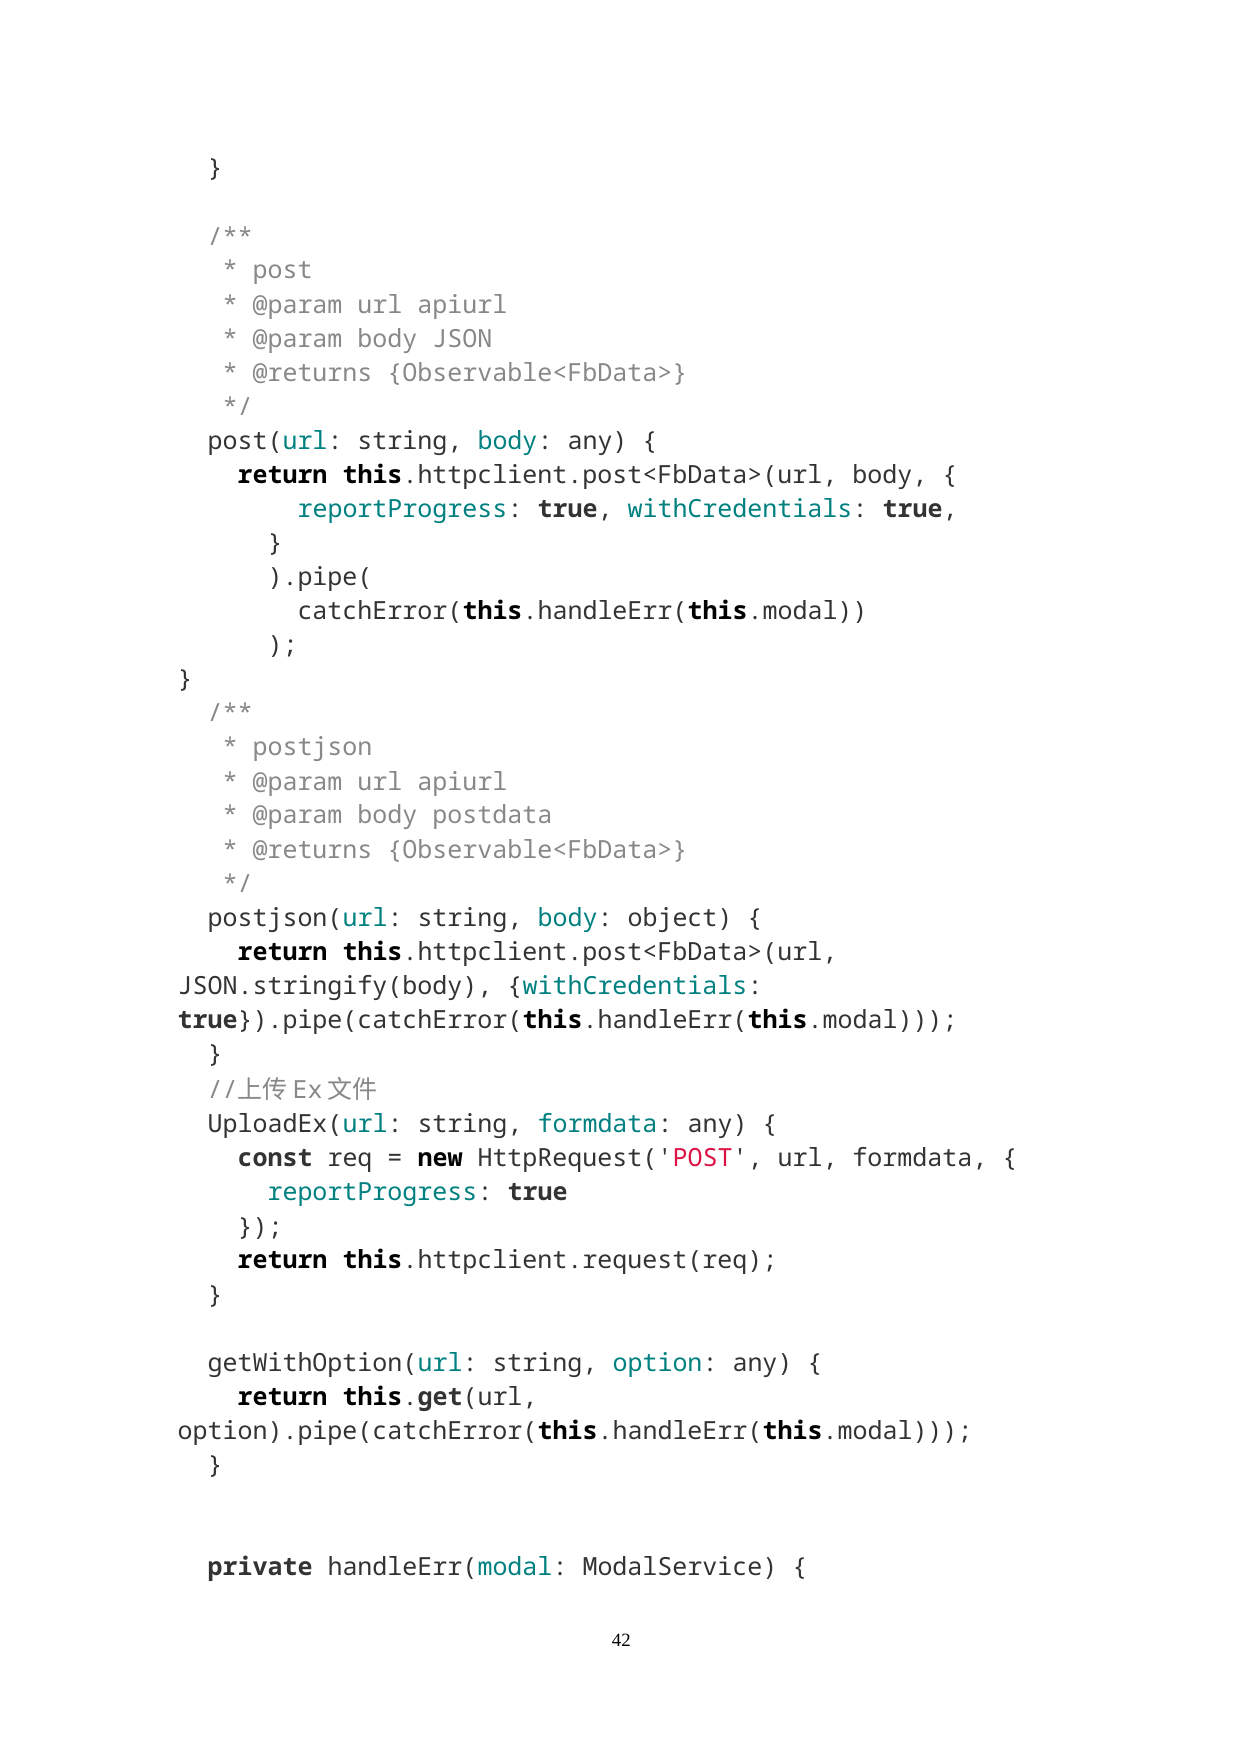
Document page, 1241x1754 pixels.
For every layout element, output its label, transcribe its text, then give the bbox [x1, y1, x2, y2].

text ); [177, 627, 1087, 661]
text getWithOption(url: string, option: any) { [177, 1344, 1087, 1378]
text * @returns {Observable<FbData>} [177, 831, 1087, 865]
text * postjson [177, 729, 1087, 763]
text } [177, 1276, 1087, 1310]
text * @param url apiurl [177, 286, 1087, 320]
text }); [177, 1208, 1087, 1242]
text postjson(url: string, body: object) { [177, 899, 1087, 933]
text private handleErr(modal: ModalService) { [177, 1549, 1087, 1583]
text * @returns {Observable<FbData>} [177, 354, 1087, 388]
text const req = new HttpRequest('POST', url, formdata, { [177, 1140, 1087, 1174]
text * @param body JSON [177, 320, 1087, 354]
text } [177, 150, 1087, 184]
text } [177, 1036, 1087, 1070]
text return this.get(url, option).pipe(catchError(this.handleErr(this.modal))); [177, 1378, 1087, 1447]
text */ [177, 388, 1087, 422]
text * post [177, 252, 1087, 286]
text } [177, 1447, 1087, 1481]
text reportProgress: true [177, 1174, 1087, 1208]
text */ [177, 865, 1087, 899]
text } [177, 525, 1087, 559]
text return this.httpclient.post<FbData>(url, JSON.stringify(body), {withCredentials: true}).pipe(catchError(this.handleErr(this.modal))); [177, 933, 1087, 1036]
text return this.httpclient.post<FbData>(url, body, { [177, 457, 1087, 491]
text /** [177, 218, 1087, 252]
text ).pipe( [177, 559, 1087, 593]
text /** [177, 695, 1087, 729]
text //上传Ex文件 [177, 1070, 1087, 1106]
text UploadEx(url: string, formdata: any) { [177, 1106, 1087, 1140]
text post(url: string, body: any) { [177, 422, 1087, 457]
text } [177, 661, 1087, 695]
text return this.httpclient.request(req); [177, 1242, 1087, 1276]
text reportProgress: true, withCredentials: true, [177, 491, 1087, 525]
text * @param body postdata [177, 797, 1087, 831]
text catchError(this.handleErr(this.modal)) [177, 593, 1087, 627]
text * @param url apiurl [177, 763, 1087, 797]
